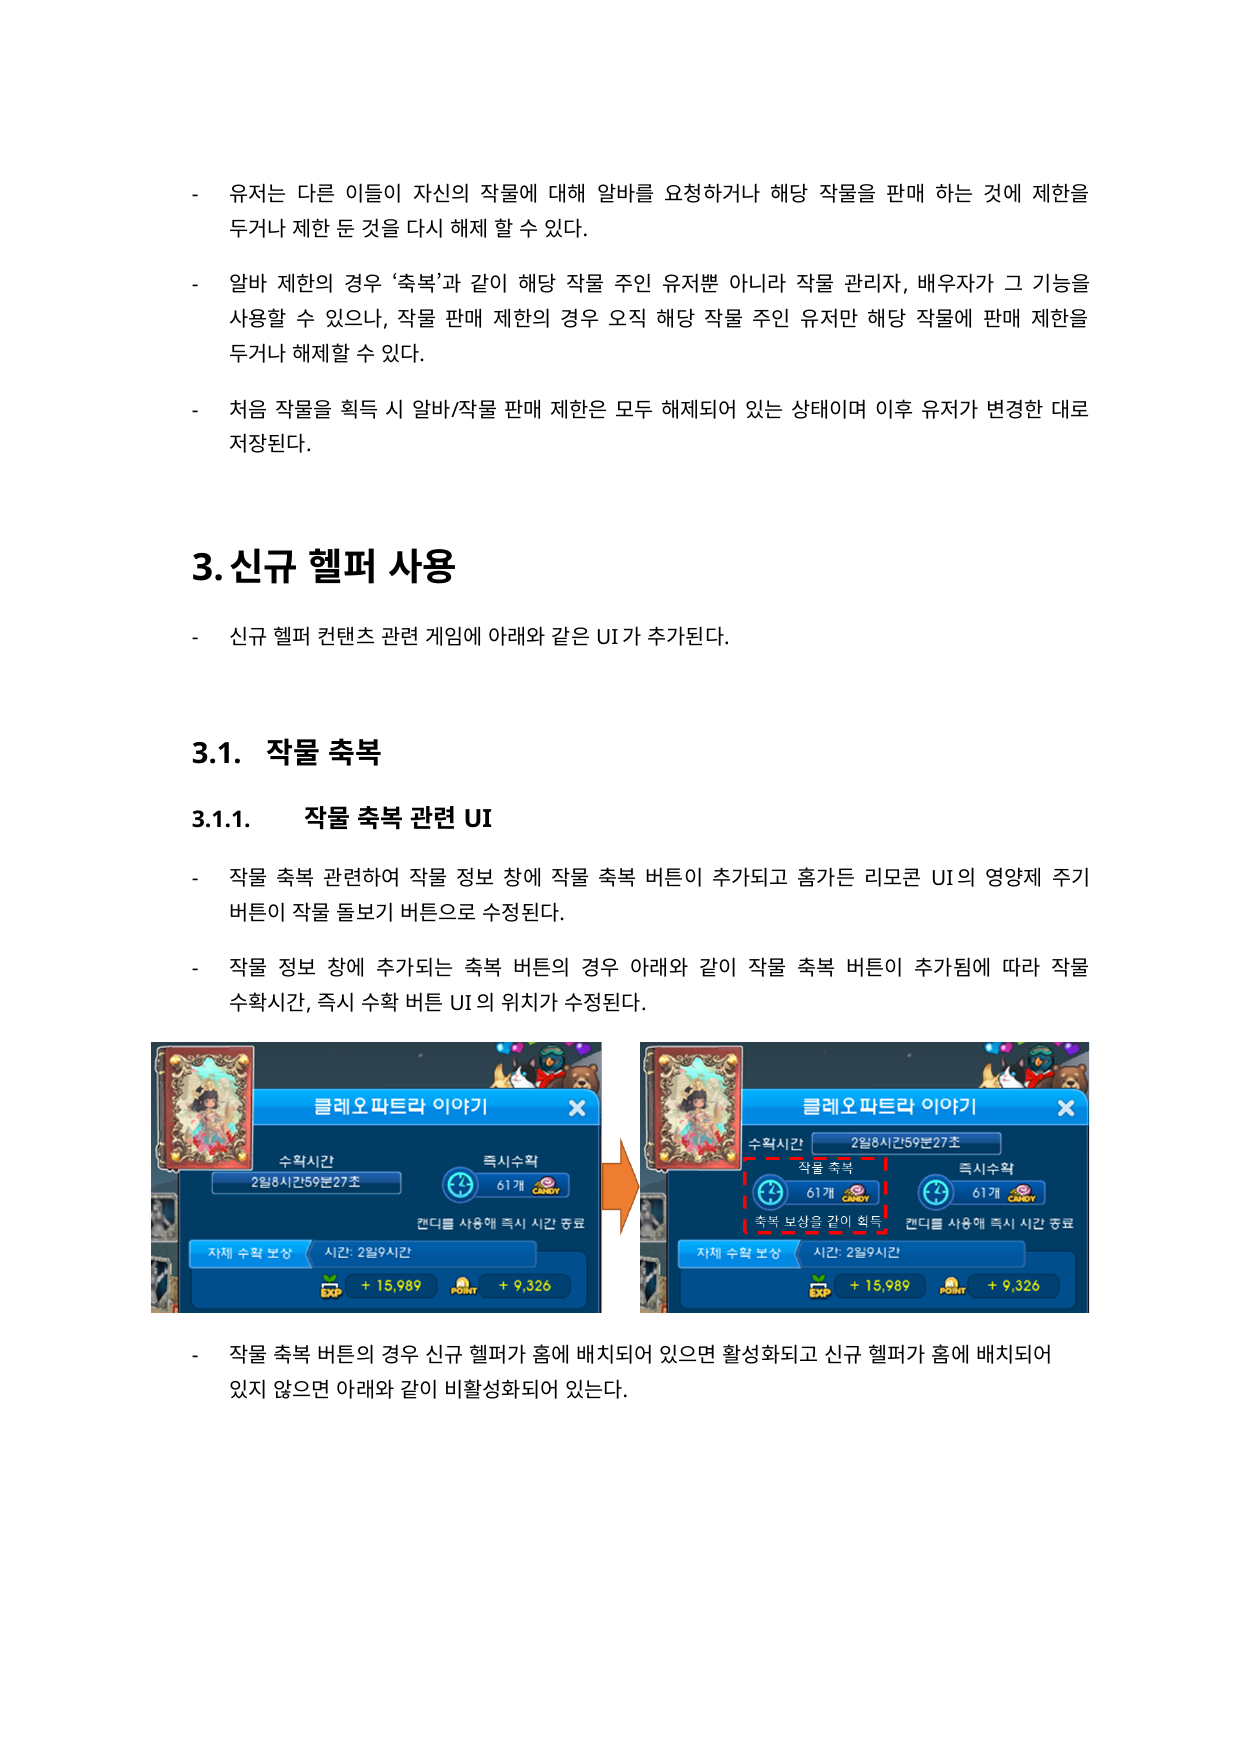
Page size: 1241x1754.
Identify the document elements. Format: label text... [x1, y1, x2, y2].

subtitle 작물 축복 관련 UI [192, 799, 1090, 835]
list 작물 축복 관련하여 작물 정보 창에 작물 축복 버튼이 추가되고 홈가든 리모콘 UI의 영양제 주기 버튼이 작물 돌보기 버튼으로 수정된다. [192, 861, 1090, 926]
subtitle 작물 축복 [192, 729, 1090, 772]
list 유저는 다른 이들이 자신의 작물에 대해 알바를 요청하거나 해당 작물을 판매 하는 것에 제한을 두거나 제한 둔 것을 다시 해제 할 수 있다. [192, 177, 1090, 242]
list 알바 제한의 경우 ‘축복’과 같이 해당 작물 주인 유저뿐 아니라 작물 관리자, 배우자가 그 기능을 사용할 수 있으나, 작물 판매 제한의 경우 오직 해당 작물 주인 유저만 해당 작물에 판매 제한을 두거나 해제할 수 있다. [192, 268, 1090, 367]
list 신규 헬퍼 컨탠츠 관련 게임에 아래와 같은 UI가 추가된다. [192, 620, 1090, 650]
list 처음 작물을 획득 시 알바/작물 판매 제한은 모두 해제되어 있는 상태이며 이후 유저가 변경한 대로 저장된다. [192, 393, 1090, 458]
picture [151, 1042, 1090, 1313]
subtitle 신규 헬퍼 사용 [192, 537, 1090, 591]
list 작물 축복 버튼의 경우 신규 헬퍼가 홈에 배치되어 있으면 활성화되고 신규 헬퍼가 홈에 배치되어 있지 않으면 아래와 같이 비활성화되어 있는다. [192, 1338, 1090, 1403]
list 작물 정보 창에 추가되는 축복 버튼의 경우 아래와 같이 작물 축복 버튼이 추가됨에 따라 작물 수확시간, 즉시 수확 버튼 UI의 위치가 수정된다. [192, 952, 1090, 1017]
